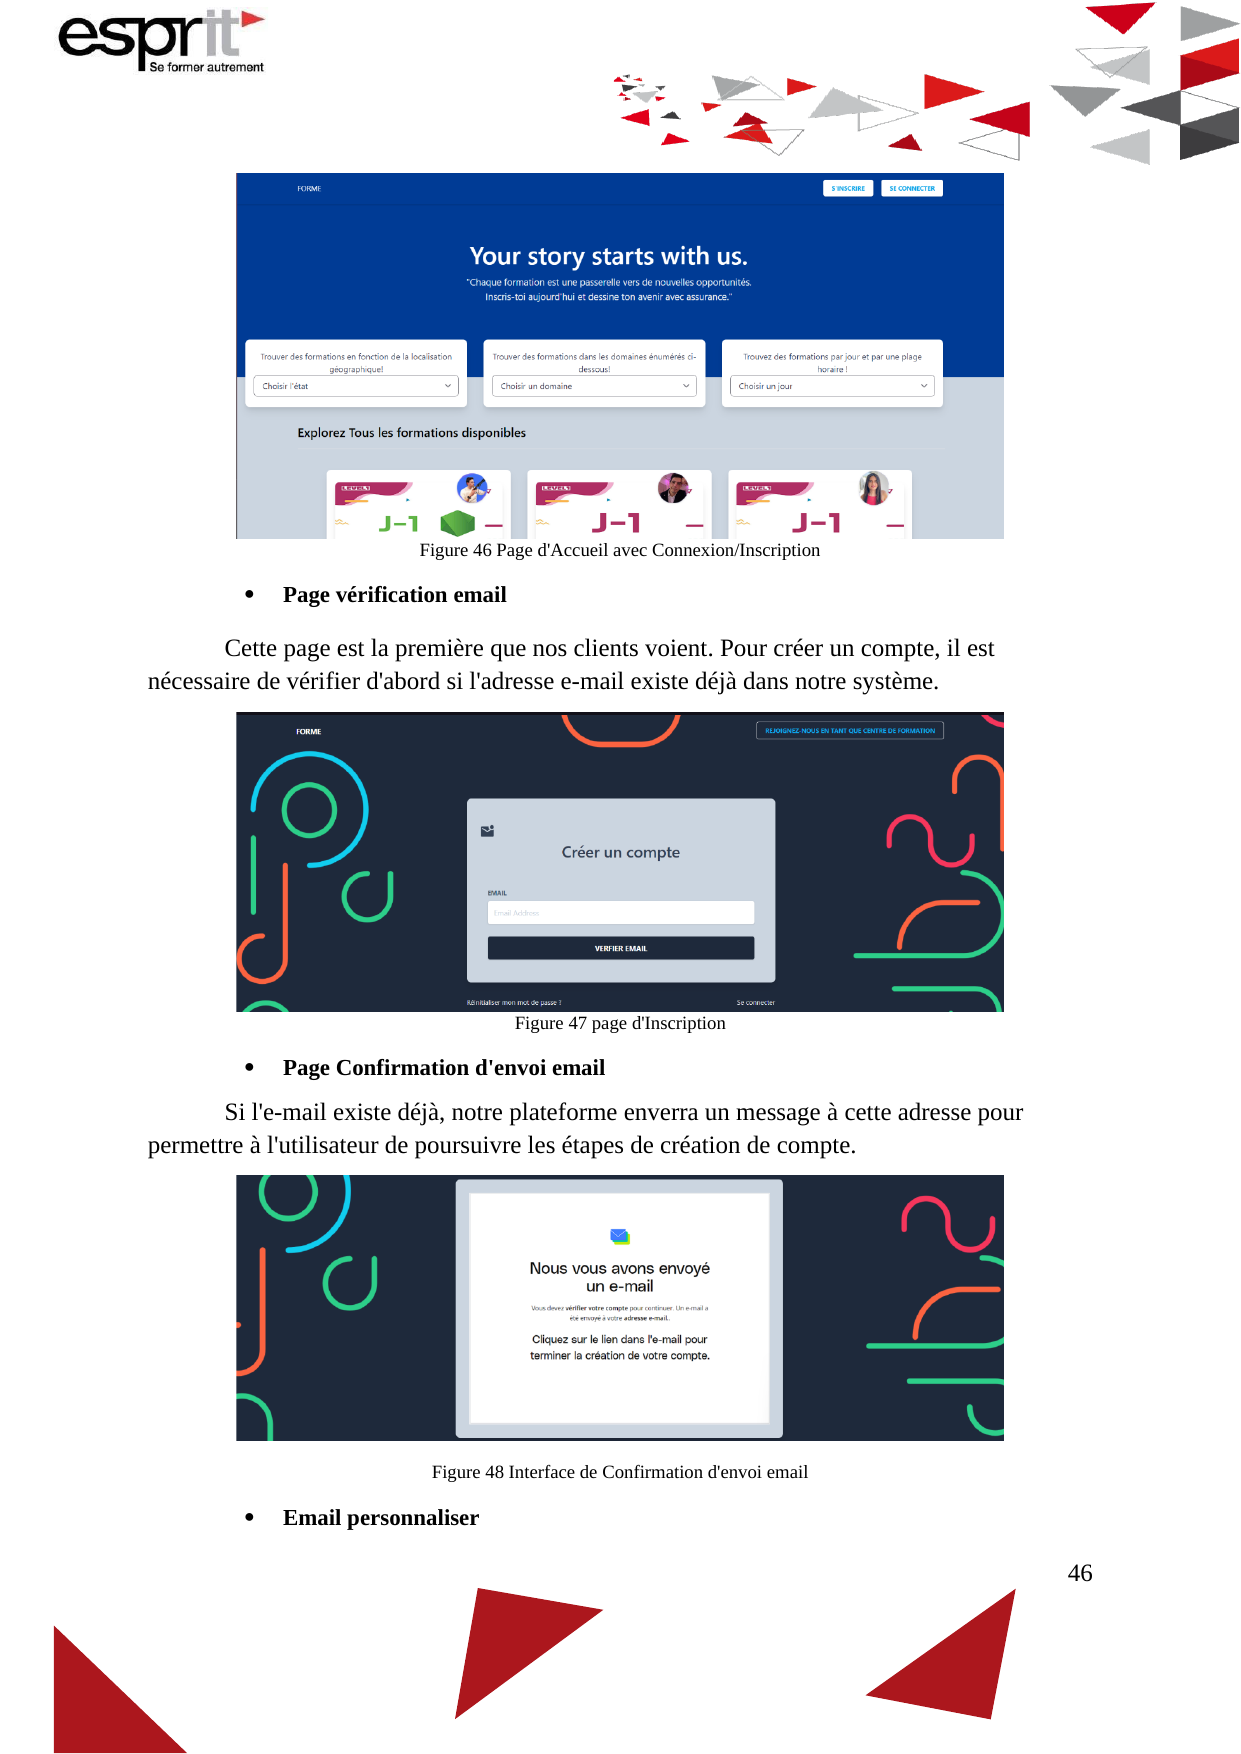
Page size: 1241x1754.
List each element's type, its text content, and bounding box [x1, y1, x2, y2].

picture [54, 7, 269, 75]
picture [236, 1175, 1004, 1441]
text Si l'e-mail existe déjà, notre plateforme enverra un message à cette adresse pour permettre à l'utilisateur de poursuivre les étapes de création de compte. [148, 1097, 1093, 1159]
picture [613, 0, 1241, 167]
picture [236, 173, 1004, 539]
list Email personnaliser [245, 1504, 1093, 1530]
picture [236, 712, 1004, 1012]
subtitle Page vérification email [245, 581, 1093, 608]
list Page Confirmation d'envoi email [245, 1054, 1093, 1081]
text Figure 46 Page d'Accueil avec Connexion/Inscription [148, 539, 1093, 561]
text Figure 48 Interface de Confirmation d'envoi email [148, 1461, 1093, 1483]
text Figure 47 page d'Inscription [148, 1012, 1093, 1033]
text Cette page est la première que nos clients voient. Pour créer un compte, il est nécessaire de vérifier d'abord si l'adresse e-mail existe déjà dans notre système. [148, 633, 1093, 695]
